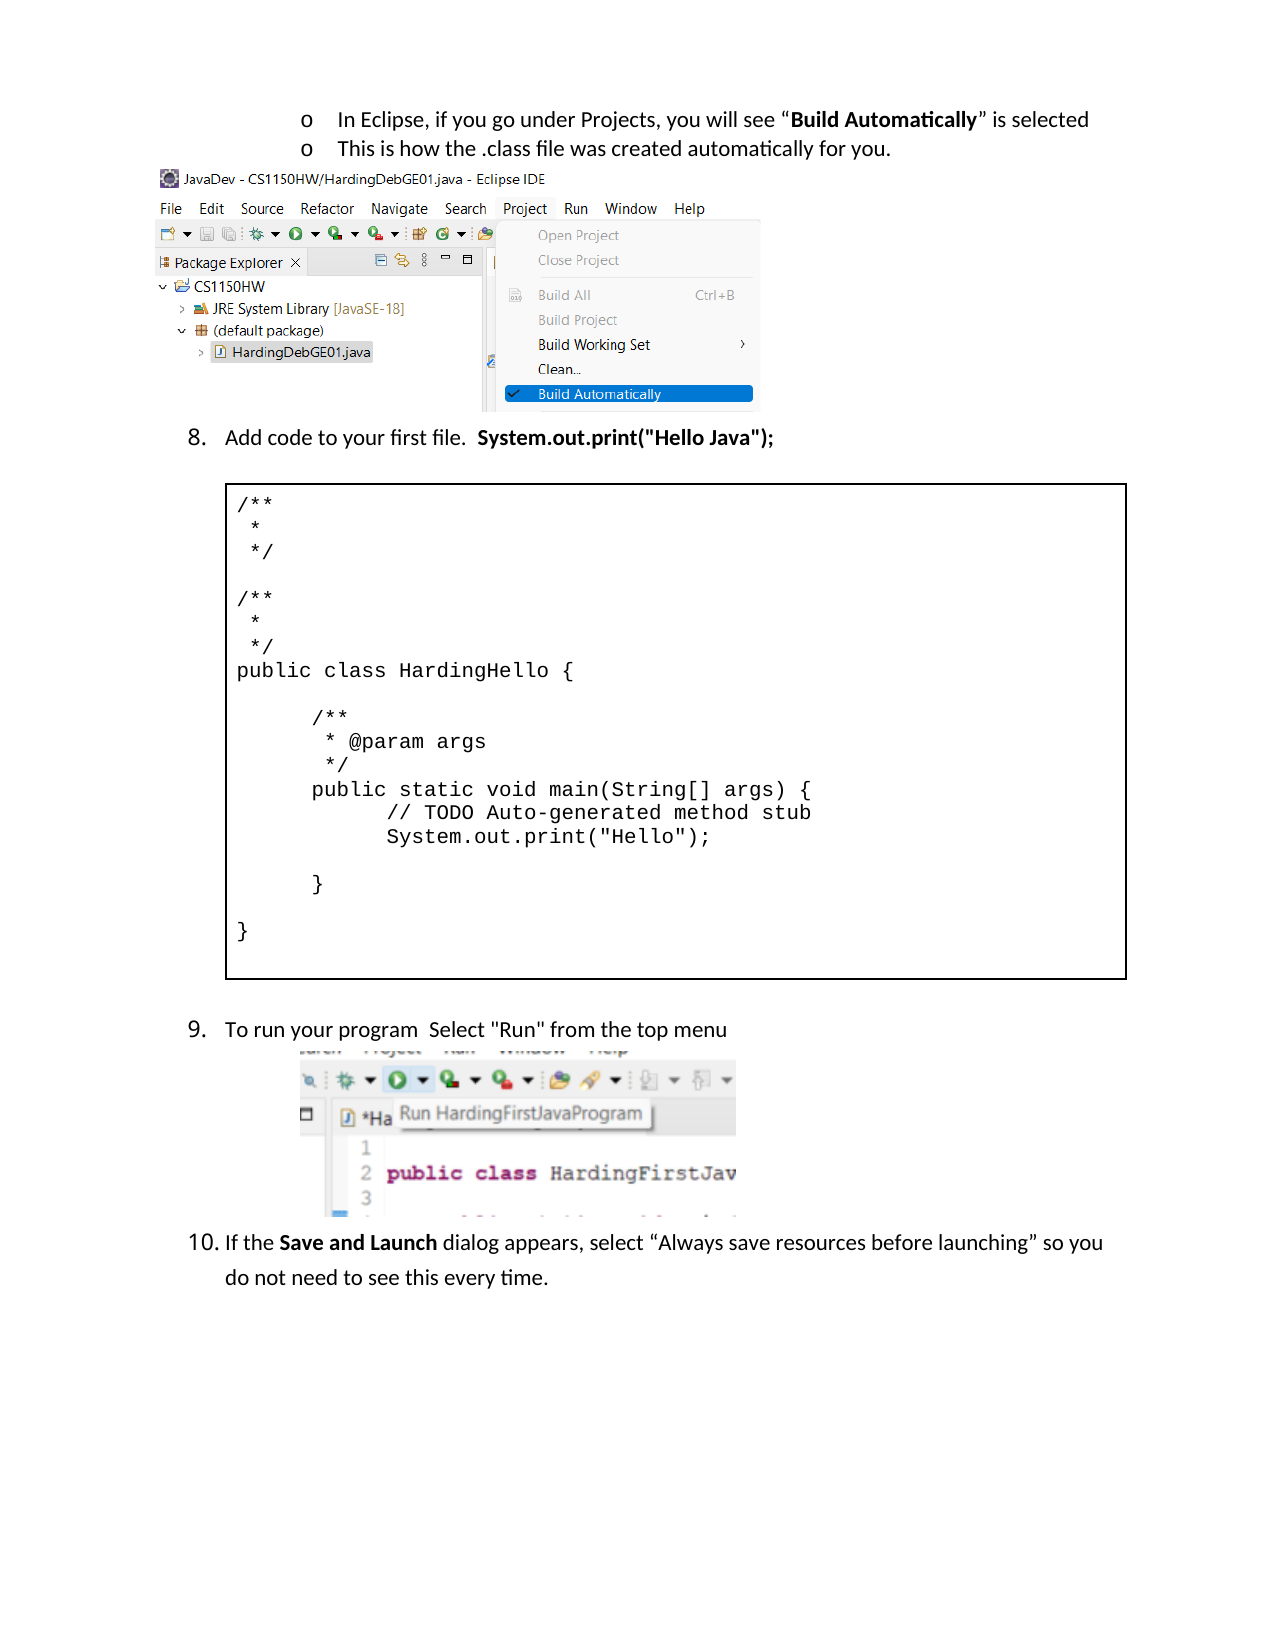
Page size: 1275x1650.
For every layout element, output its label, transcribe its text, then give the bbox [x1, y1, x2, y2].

list This is how the .class file was created automatically for you. [300, 134, 1125, 163]
list In Eclipse, if you go under Projects, you will see “Build Automatically” is selected [300, 105, 1125, 134]
list Add code to your first file. System.out.print("Hello Java"); [187, 412, 1125, 459]
list If the Save and Launch dialog appears, select “Always save resources before launching” so you do not need to see this every time. [187, 1217, 1125, 1292]
list To run your program Select "Run" from the top menu [187, 1004, 1125, 1051]
picture [155, 163, 761, 412]
picture [300, 1051, 736, 1217]
